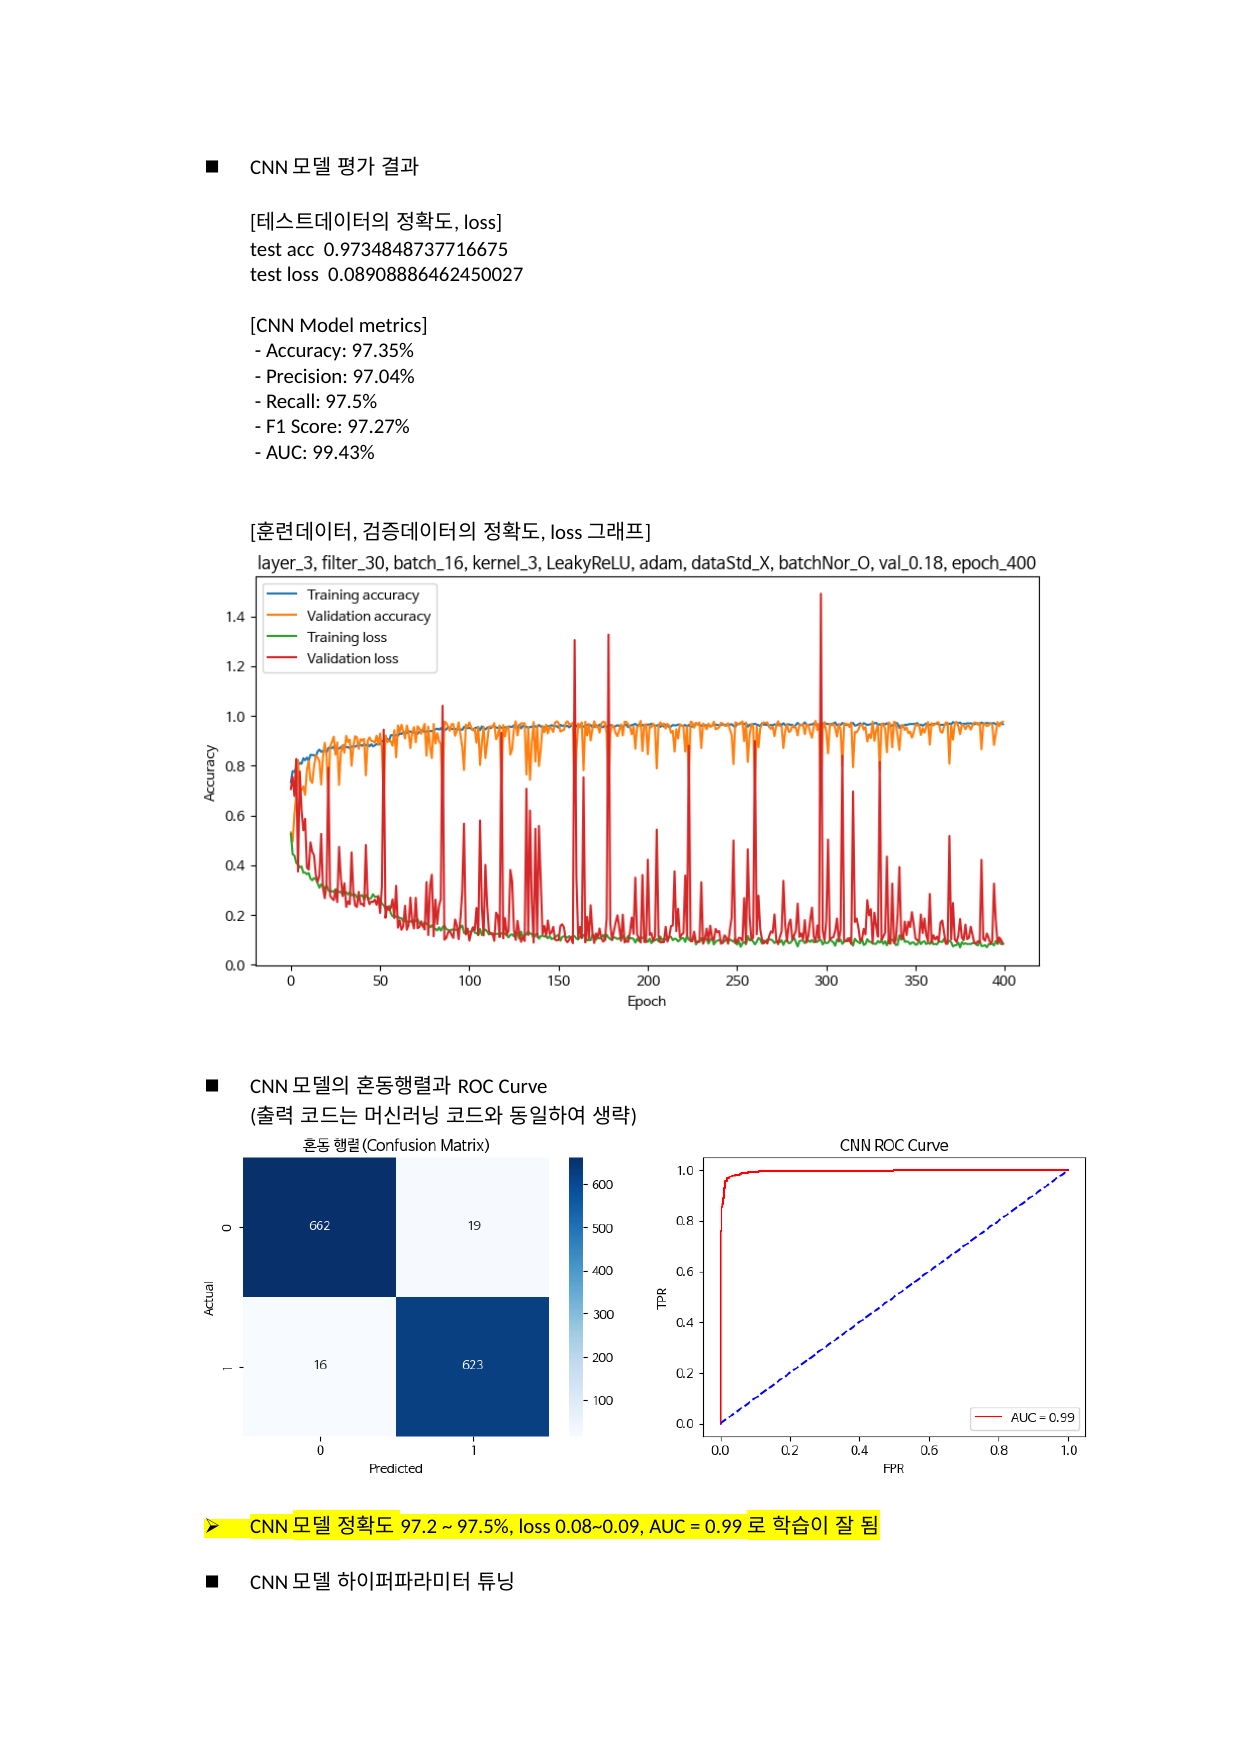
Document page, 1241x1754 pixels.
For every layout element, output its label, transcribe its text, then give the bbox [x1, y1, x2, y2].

text [훈련데이터, 검증데이터의 정확도, loss 그래프] [250, 515, 1128, 546]
list CNN 모델 평가 결과 [204, 150, 1128, 180]
text - F1 Score: 97.27% [250, 414, 1128, 439]
picture [195, 545, 1048, 1019]
list CNN 모델의 혼동행렬과 ROC Curve [204, 1069, 1128, 1099]
list (출력 코드는 머신러닝 코드와 동일하여 생략) [250, 1099, 1128, 1130]
list CNN 모델 하이퍼파라미터 튜닝 [204, 1565, 1128, 1595]
text - Recall: 97.5% [250, 388, 1128, 414]
list CNN 모델 정확도 97.2 ~ 97.5%, loss 0.08~0.09, AUC = 0.99 로 학습이 잘 됨 [204, 1509, 1128, 1540]
text [CNN Model metrics] [250, 312, 1128, 337]
text test acc 0.9734848737716675 [250, 236, 1128, 261]
text - Accuracy: 97.35% [250, 337, 1128, 363]
text - AUC: 99.43% [250, 439, 1128, 464]
text [테스트데이터의 정확도, loss] [250, 206, 1128, 236]
text test loss 0.08908886462450027 [250, 261, 1128, 287]
picture [195, 1129, 1094, 1484]
text - Precision: 97.04% [250, 363, 1128, 388]
